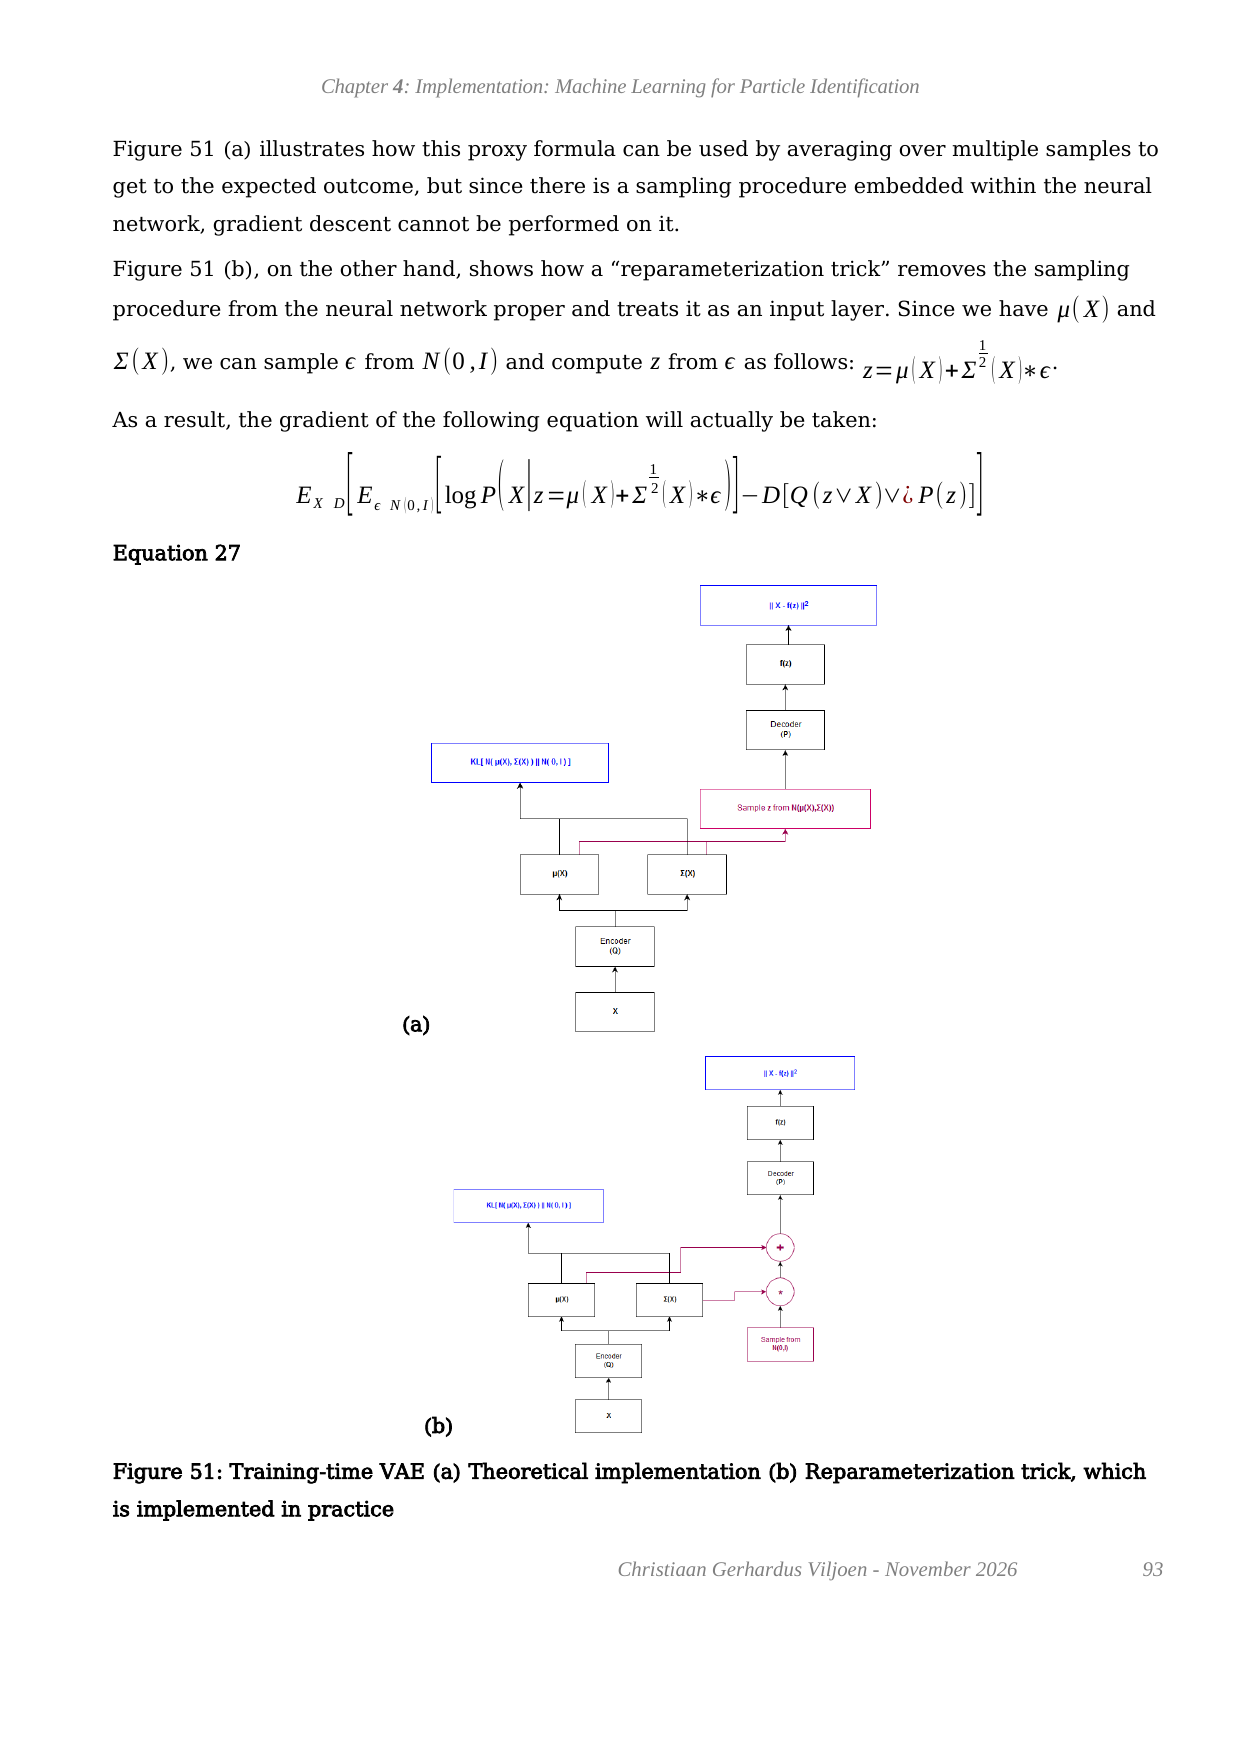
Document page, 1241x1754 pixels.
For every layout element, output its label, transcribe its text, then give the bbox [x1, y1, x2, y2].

picture [453, 1056, 855, 1433]
picture [431, 585, 877, 1032]
text Figure 51 (a) illustrates how this proxy formula can be used by averaging over multiple samples to get to the expected outcome, but since there is a sampling procedure embedded within the neural network, gradient descent cannot be performed on it. [112, 135, 1165, 235]
text Figure 51: Training-time VAE (a) Theoretical implementation (b) Reparameterization trick, which is implemented in practice [112, 1458, 1165, 1521]
text As a result, the gradient of the following equation will actually be taken: [112, 407, 1165, 432]
text Equation 27 [112, 539, 1165, 564]
text Figure 51 (b), on the other hand, shows how a “reparameterization trick” removes the sampling procedure from the neural network proper and treats it as an input layer. Since we have and , we can sample from and compute from as follows: . [112, 256, 1165, 386]
